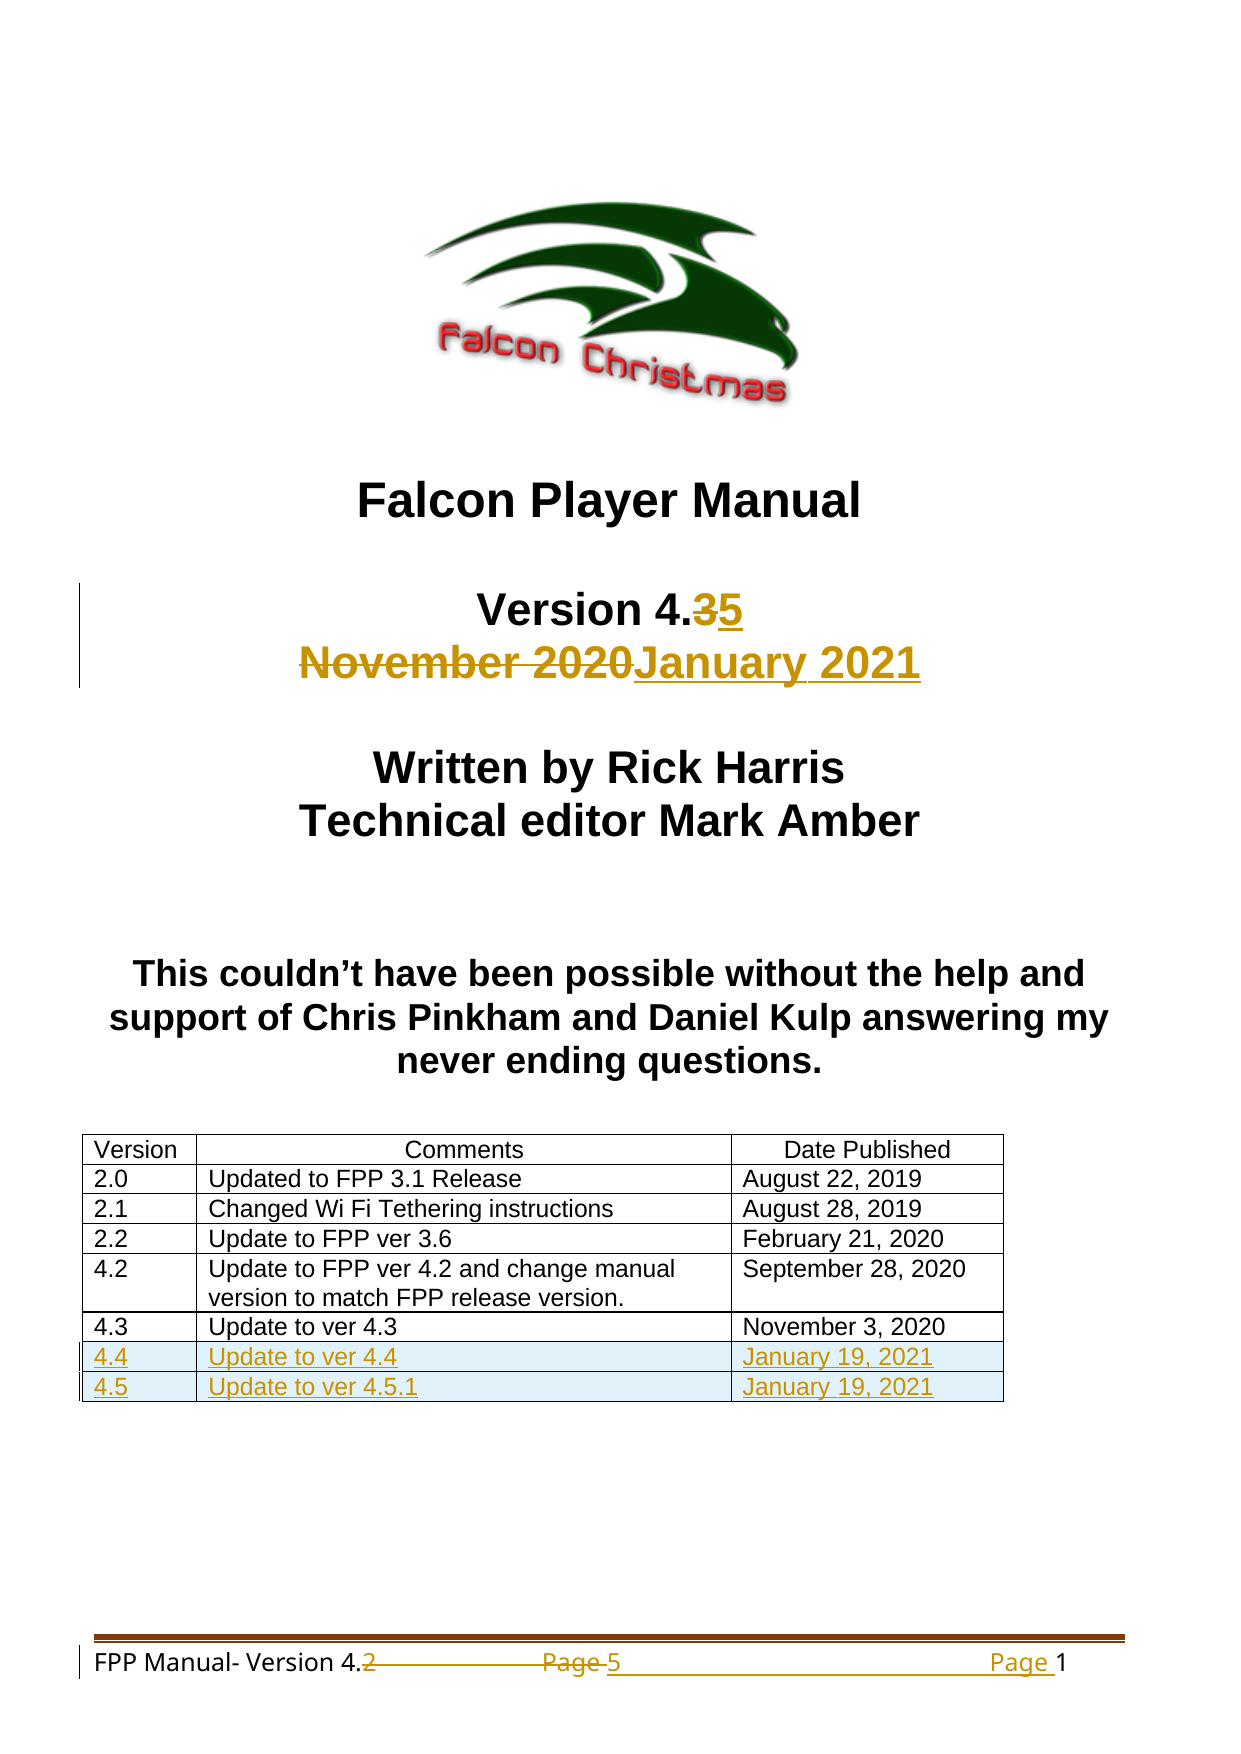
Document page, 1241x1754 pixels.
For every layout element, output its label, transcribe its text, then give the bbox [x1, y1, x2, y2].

table_cell Update to ver 4.3 [197, 1313, 731, 1341]
text This couldn’t have been possible without the help and support of Chris Pinkham and Daniel Kulp answering my never ending questions. [94, 952, 1125, 1081]
text Technical editor Mark Amber [94, 793, 1125, 846]
table_header Date Published [732, 1135, 1003, 1163]
table_cell February 21, 2020 [732, 1224, 1003, 1253]
table_cell 2.1 [83, 1194, 196, 1223]
table_cell Update to FPP ver 4.2 and change manual version to match FPP release version. [197, 1254, 731, 1311]
text Falcon Player Manual [94, 470, 1125, 527]
table_cell Updated to FPP 3.1 Release [197, 1165, 731, 1193]
table_cell August 22, 2019 [732, 1165, 1003, 1193]
text Version 4. [94, 583, 1125, 635]
table_cell 2.2 [83, 1224, 196, 1253]
table_cell Update to FPP ver 3.6 [197, 1224, 731, 1253]
table_cell 4.3 [83, 1313, 196, 1341]
table_cell September 28, 2020 [732, 1254, 1003, 1311]
text Written by Rick Harris [94, 741, 1125, 793]
table_header Comments [197, 1135, 731, 1163]
table_cell August 28, 2019 [732, 1194, 1003, 1223]
table_cell 2.0 [83, 1165, 196, 1193]
picture [414, 194, 805, 415]
table_cell 4.2 [83, 1254, 196, 1311]
table_header Version [83, 1135, 196, 1163]
table_cell November 3, 2020 [732, 1313, 1003, 1341]
table_cell Changed Wi Fi Tethering instructions [197, 1194, 731, 1223]
